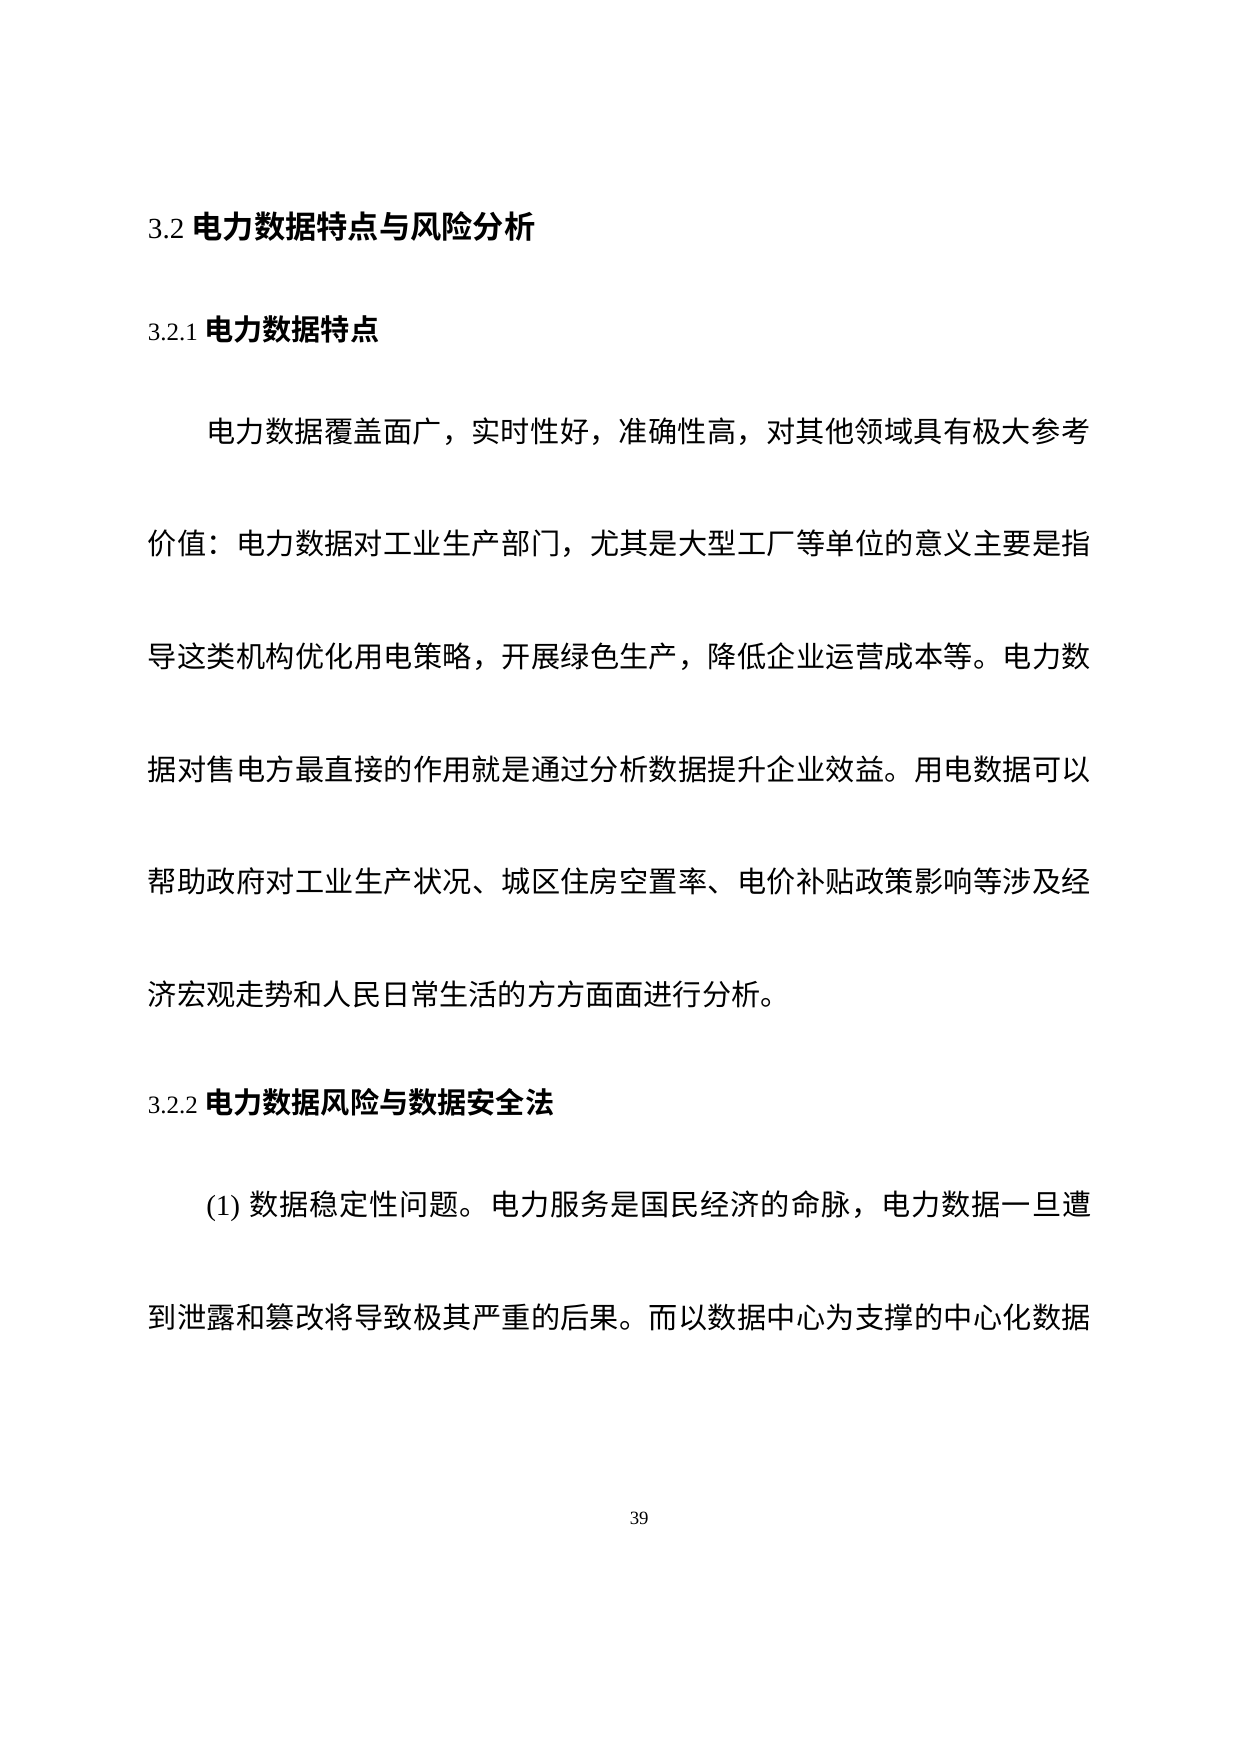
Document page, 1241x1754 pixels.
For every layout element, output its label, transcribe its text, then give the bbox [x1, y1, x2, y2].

text 电力数据覆盖面广，实时性好，准确性高，对其他领域具有极大参考价值：电力数据对工业生产部门，尤其是大型工厂等单位的意义主要是指导这类机构优化用电策略，开展绿色生产，降低企业运营成本等。电力数据对售电方最直接的作用就是通过分析数据提升企业效益。用电数据可以帮助政府对工业生产状况、城区住房空置率、电价补贴政策影响等涉及经济宏观走势和人民日常生活的方方面面进行分析。 [148, 395, 1092, 1027]
text 3.2 电力数据特点与风险分析 [148, 191, 1092, 259]
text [148, 1169, 1092, 1349]
text 3.2.2 电力数据风险与数据安全法 [148, 1067, 1092, 1135]
text 3.2.1 电力数据特点 [148, 294, 1092, 362]
